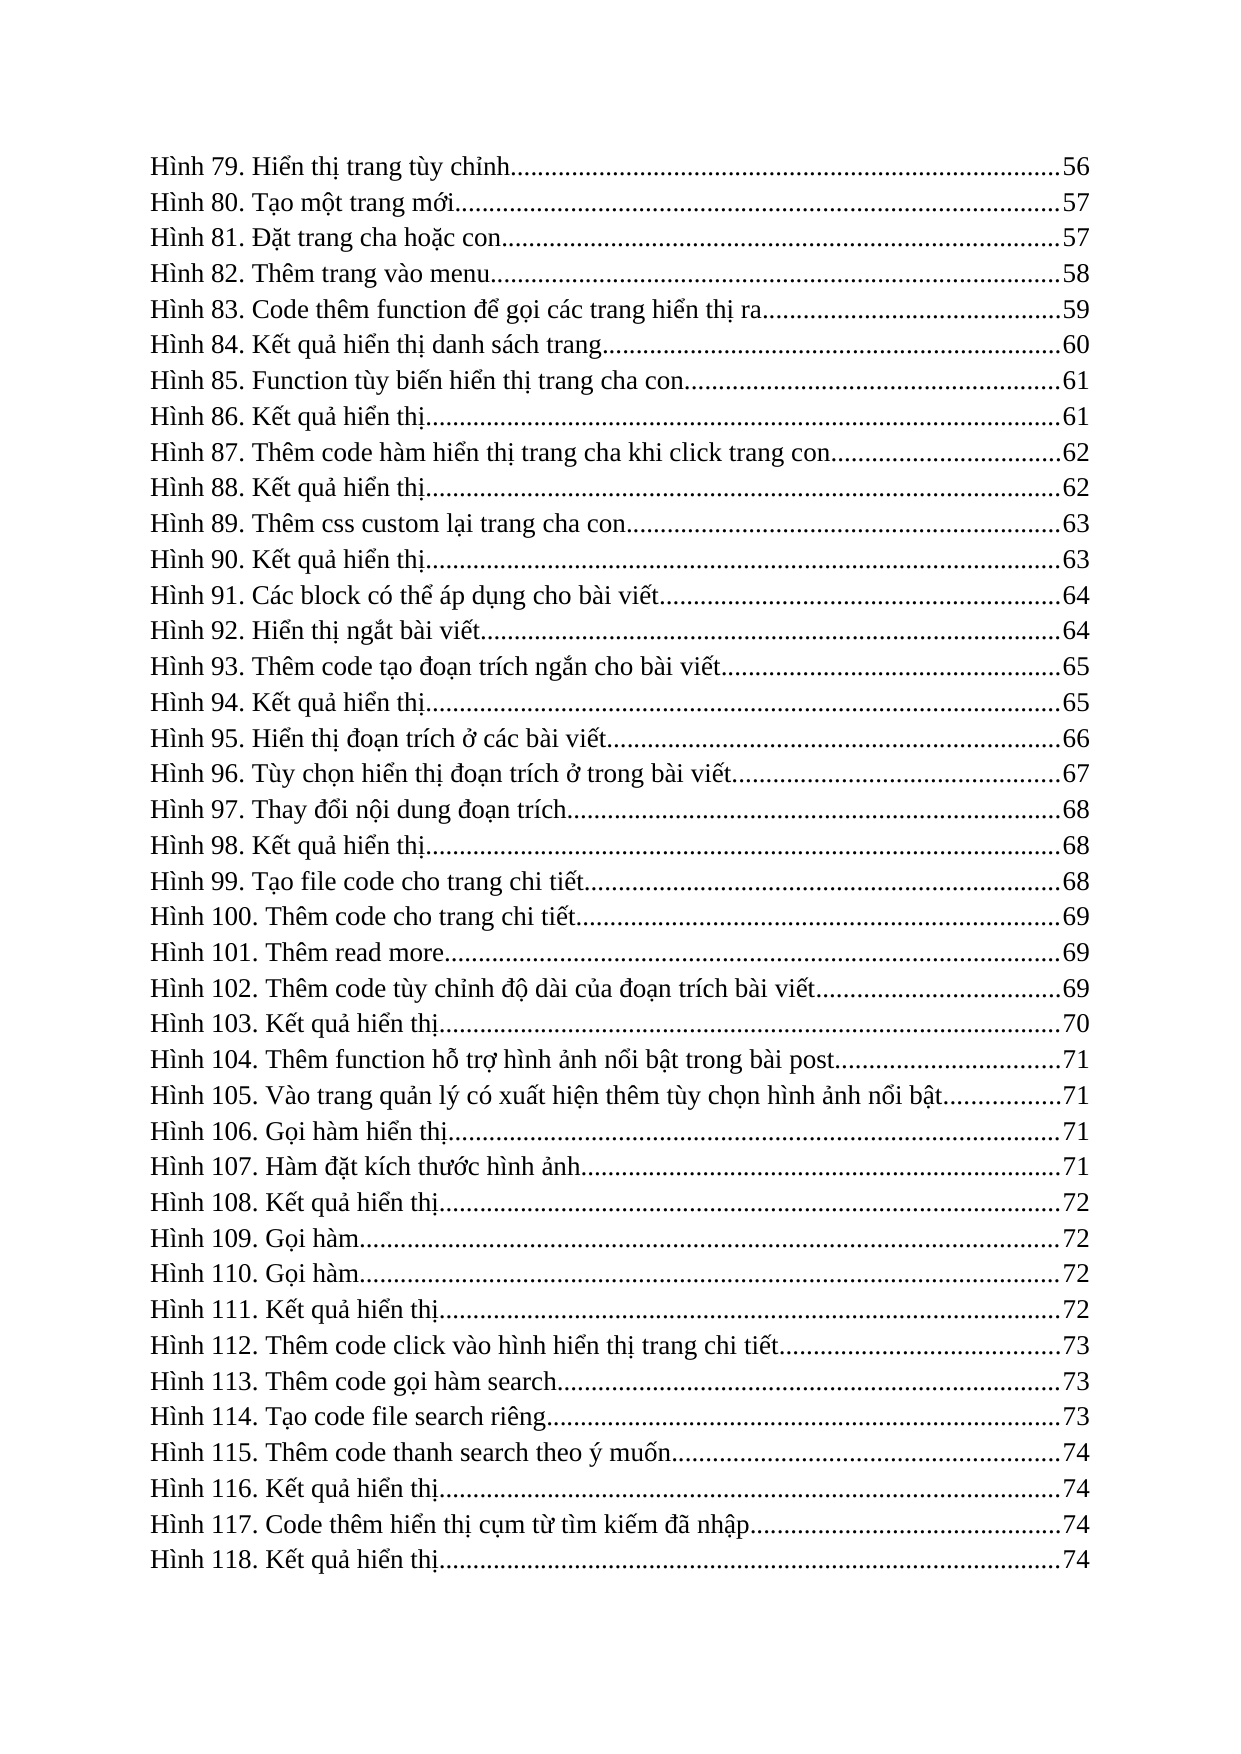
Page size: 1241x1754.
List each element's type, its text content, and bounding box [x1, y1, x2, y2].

text Hình 116. Kết quả hiển thị 74 [150, 1472, 1090, 1503]
text Hình 86. Kết quả hiển thị 61 [150, 400, 1090, 431]
text Hình 82. Thêm trang vào menu 58 [150, 257, 1090, 288]
text Hình 101. Thêm read more 69 [150, 936, 1090, 967]
text Hình 111. Kết quả hiển thị 72 [150, 1293, 1090, 1324]
text Hình 85. Function tùy biến hiển thị trang cha con 61 [150, 364, 1090, 396]
text Hình 92. Hiển thị ngắt bài viết 64 [150, 614, 1090, 646]
text Hình 104. Thêm function hỗ trợ hình ảnh nổi bật trong bài post 71 [150, 1043, 1090, 1074]
text Hình 88. Kết quả hiển thị 62 [150, 472, 1090, 503]
text Hình 115. Thêm code thanh search theo ý muốn 74 [150, 1436, 1090, 1467]
text Hình 80. Tạo một trang mới 57 [150, 186, 1090, 217]
text Hình 107. Hàm đặt kích thước hình ảnh 71 [150, 1150, 1090, 1182]
text Hình 96. Tùy chọn hiển thị đoạn trích ở trong bài viết 67 [150, 757, 1090, 788]
text Hình 95. Hiển thị đoạn trích ở các bài viết 66 [150, 722, 1090, 753]
text Hình 84. Kết quả hiển thị danh sách trang 60 [150, 329, 1090, 360]
text Hình 113. Thêm code gọi hàm search 73 [150, 1365, 1090, 1396]
text Hình 103. Kết quả hiển thị 70 [150, 1007, 1090, 1039]
text Hình 81. Đặt trang cha hoặc con 57 [150, 221, 1090, 253]
text Hình 83. Code thêm function để gọi các trang hiển thị ra 59 [150, 293, 1090, 324]
text Hình 87. Thêm code hàm hiển thị trang cha khi click trang con 62 [150, 436, 1090, 467]
text Hình 79. Hiển thị trang tùy chỉnh 56 [150, 150, 1090, 181]
text Hình 118. Kết quả hiển thị 74 [150, 1543, 1090, 1574]
text Hình 105. Vào trang quản lý có xuất hiện thêm tùy chọn hình ảnh nổi bật 71 [150, 1079, 1090, 1110]
text Hình 108. Kết quả hiển thị 72 [150, 1186, 1090, 1217]
text Hình 98. Kết quả hiển thị 68 [150, 829, 1090, 860]
text Hình 91. Các block có thể áp dụng cho bài viết 64 [150, 579, 1090, 610]
text Hình 102. Thêm code tùy chỉnh độ dài của đoạn trích bài viết 69 [150, 972, 1090, 1003]
text Hình 100. Thêm code cho trang chi tiết 69 [150, 900, 1090, 931]
text Hình 89. Thêm css custom lại trang cha con 63 [150, 507, 1090, 538]
text Hình 99. Tạo file code cho trang chi tiết 68 [150, 864, 1090, 896]
text Hình 94. Kết quả hiển thị 65 [150, 686, 1090, 717]
text Hình 106. Gọi hàm hiển thị 71 [150, 1115, 1090, 1146]
text Hình 97. Thay đổi nội dung đoạn trích 68 [150, 793, 1090, 824]
text Hình 90. Kết quả hiển thị 63 [150, 543, 1090, 574]
text Hình 112. Thêm code click vào hình hiển thị trang chi tiết 73 [150, 1329, 1090, 1360]
text Hình 109. Gọi hàm 72 [150, 1222, 1090, 1253]
text Hình 117. Code thêm hiển thị cụm từ tìm kiếm đã nhập 74 [150, 1508, 1090, 1539]
text Hình 93. Thêm code tạo đoạn trích ngắn cho bài viết 65 [150, 650, 1090, 681]
text Hình 114. Tạo code file search riêng 73 [150, 1401, 1090, 1432]
text Hình 110. Gọi hàm 72 [150, 1258, 1090, 1289]
